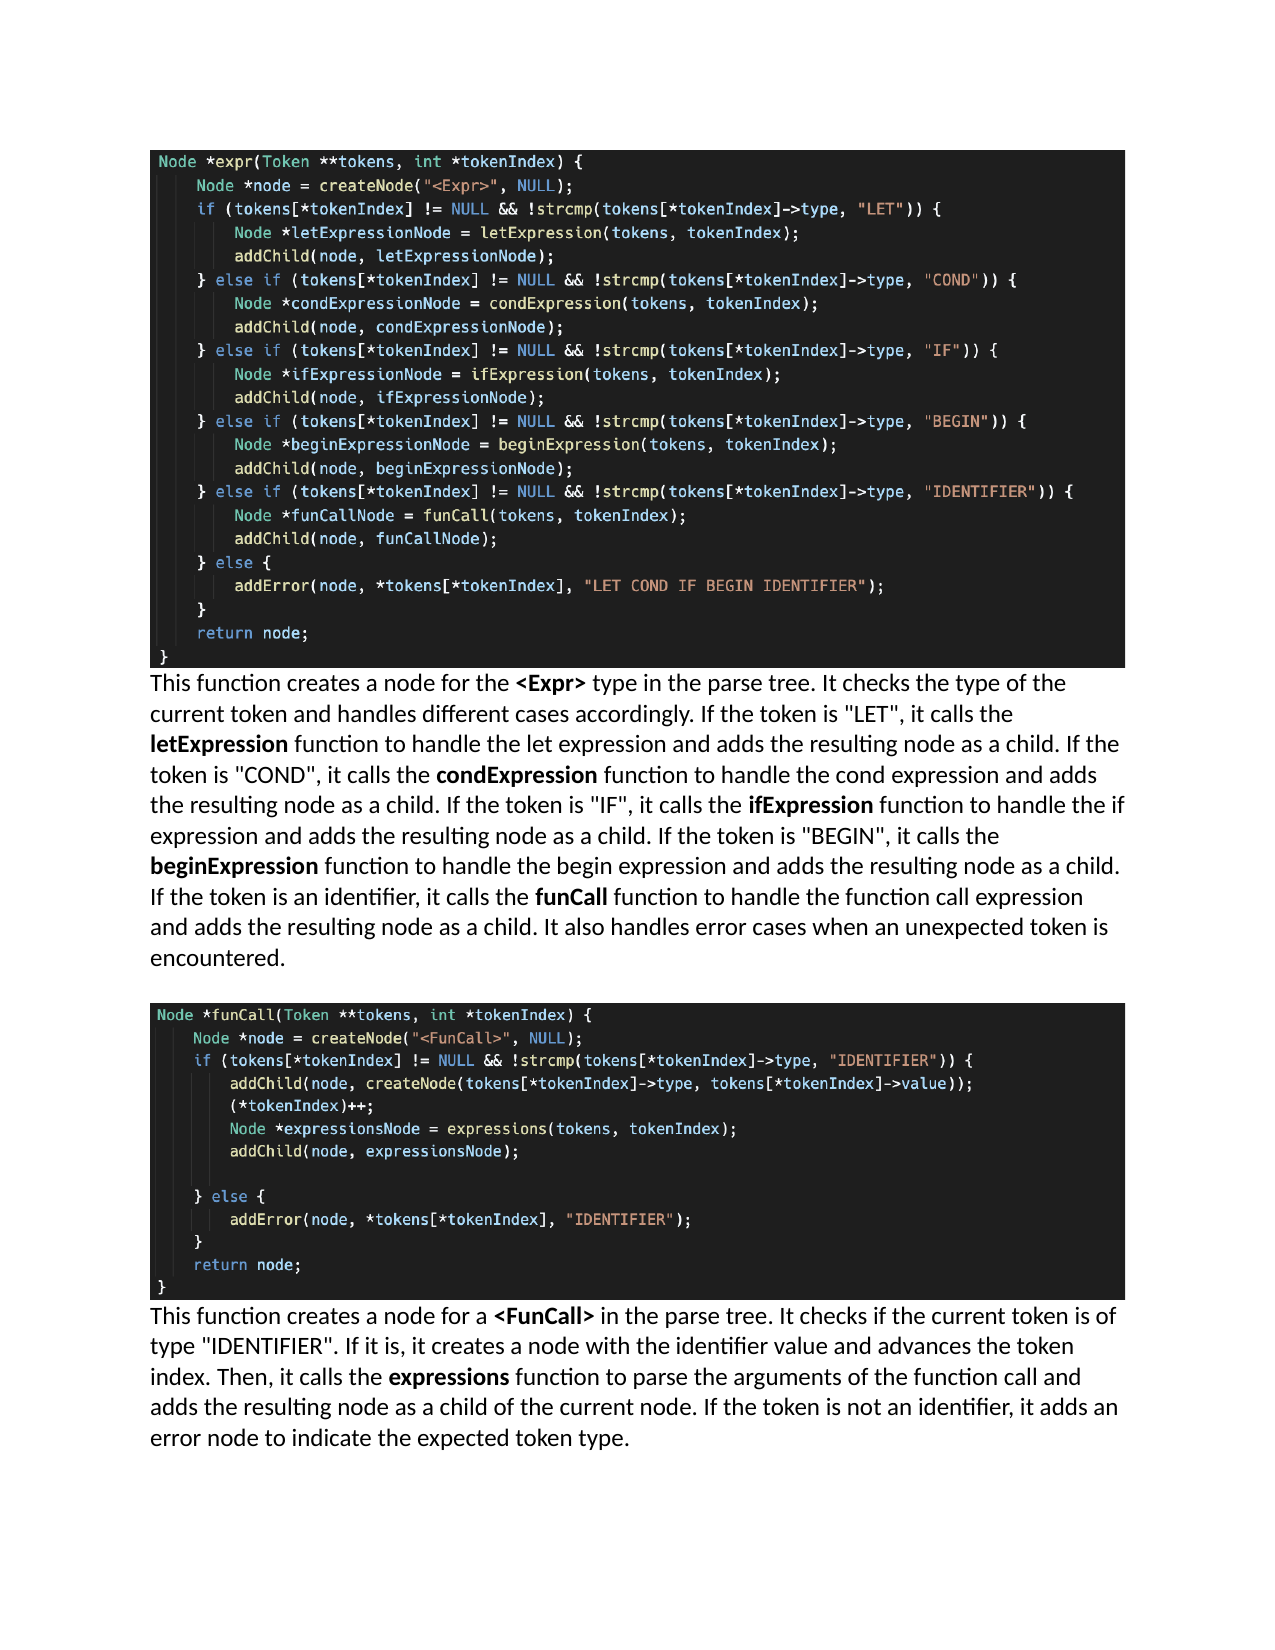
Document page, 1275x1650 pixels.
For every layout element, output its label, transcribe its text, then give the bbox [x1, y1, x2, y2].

picture [150, 150, 1125, 668]
picture [150, 1003, 1125, 1300]
text This function creates a node for the <Expr> type in the parse tree. It checks the type of the current token and handles different cases accordingly. If the token is "LET", it calls the letExpression function to handle the let expression and adds the resulting node as a child. If the token is "COND", it calls the condExpression function to handle the cond expression and adds the resulting node as a child. If the token is "IF", it calls the ifExpression function to handle the if expression and adds the resulting node as a child. If the token is "BEGIN", it calls the beginExpression function to handle the begin expression and adds the resulting node as a child. If the token is an identifier, it calls the funCall function to handle the function call expression and adds the resulting node as a child. It also handles error cases when an unexpected token is encountered. [150, 668, 1125, 972]
text This function creates a node for a <FunCall> in the parse tree. It checks if the current token is of type "IDENTIFIER". If it is, it creates a node with the identifier value and advances the token index. Then, it calls the expressions function to parse the arguments of the function call and adds the resulting node as a child of the current node. If the token is not an identifier, it adds an error node to indicate the expected token type. [150, 1300, 1125, 1452]
